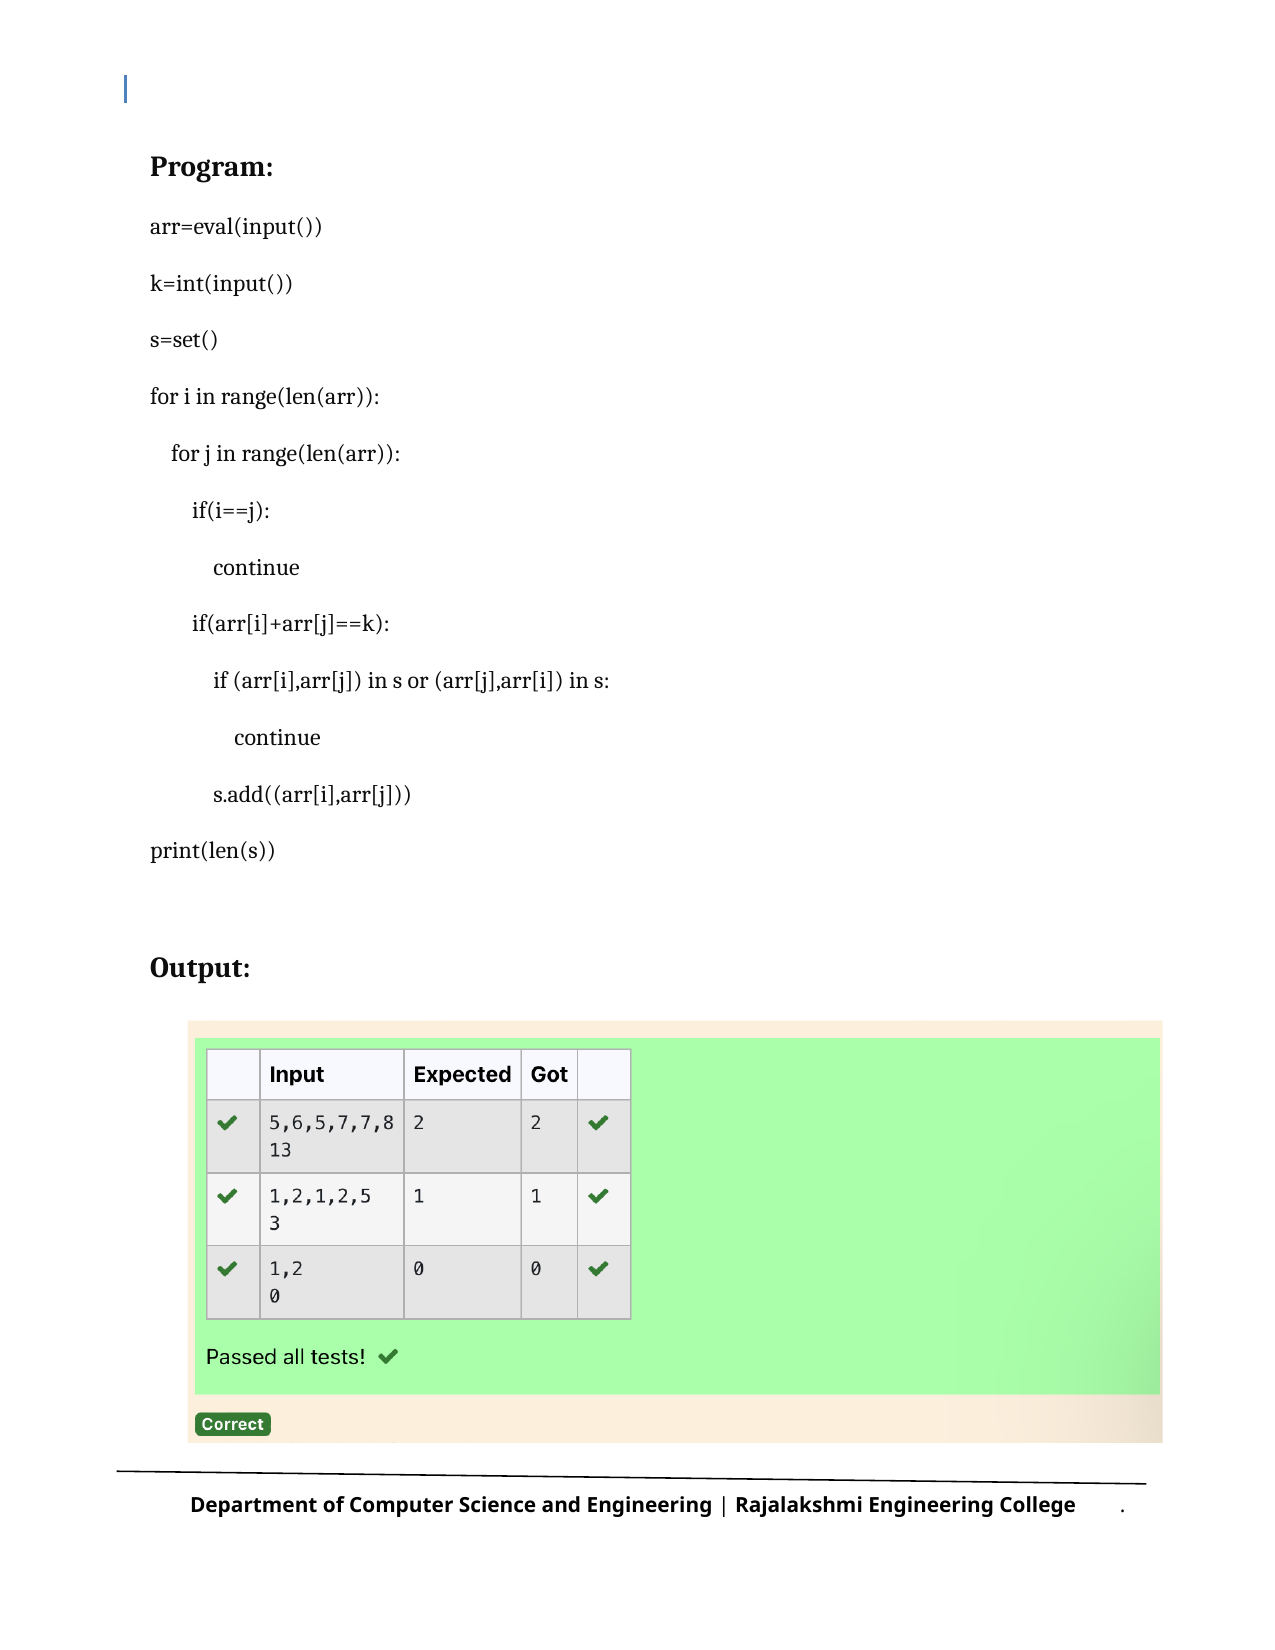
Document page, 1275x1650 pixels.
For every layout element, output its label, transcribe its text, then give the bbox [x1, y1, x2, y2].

text continue [150, 724, 1125, 751]
text Output: [150, 951, 1125, 984]
text if(i==j): [150, 497, 1125, 524]
text for j in range(len(arr)): [150, 440, 1125, 467]
text s.add((arr[i],arr[j])) [150, 780, 1125, 808]
text k=int(input()) [150, 269, 1125, 297]
text for i in range(len(arr)): [150, 383, 1125, 411]
text Program: [150, 150, 1125, 183]
text print(len(s)) [150, 837, 1125, 865]
text continue [150, 553, 1125, 581]
picture [187, 1013, 1163, 1443]
text if(arr[i]+arr[j]==k): [150, 610, 1125, 638]
text s=set() [150, 326, 1125, 354]
text arr=eval(input()) [150, 213, 1125, 240]
text if (arr[i],arr[j]) in s or (arr[j],arr[i]) in s: [150, 667, 1125, 694]
